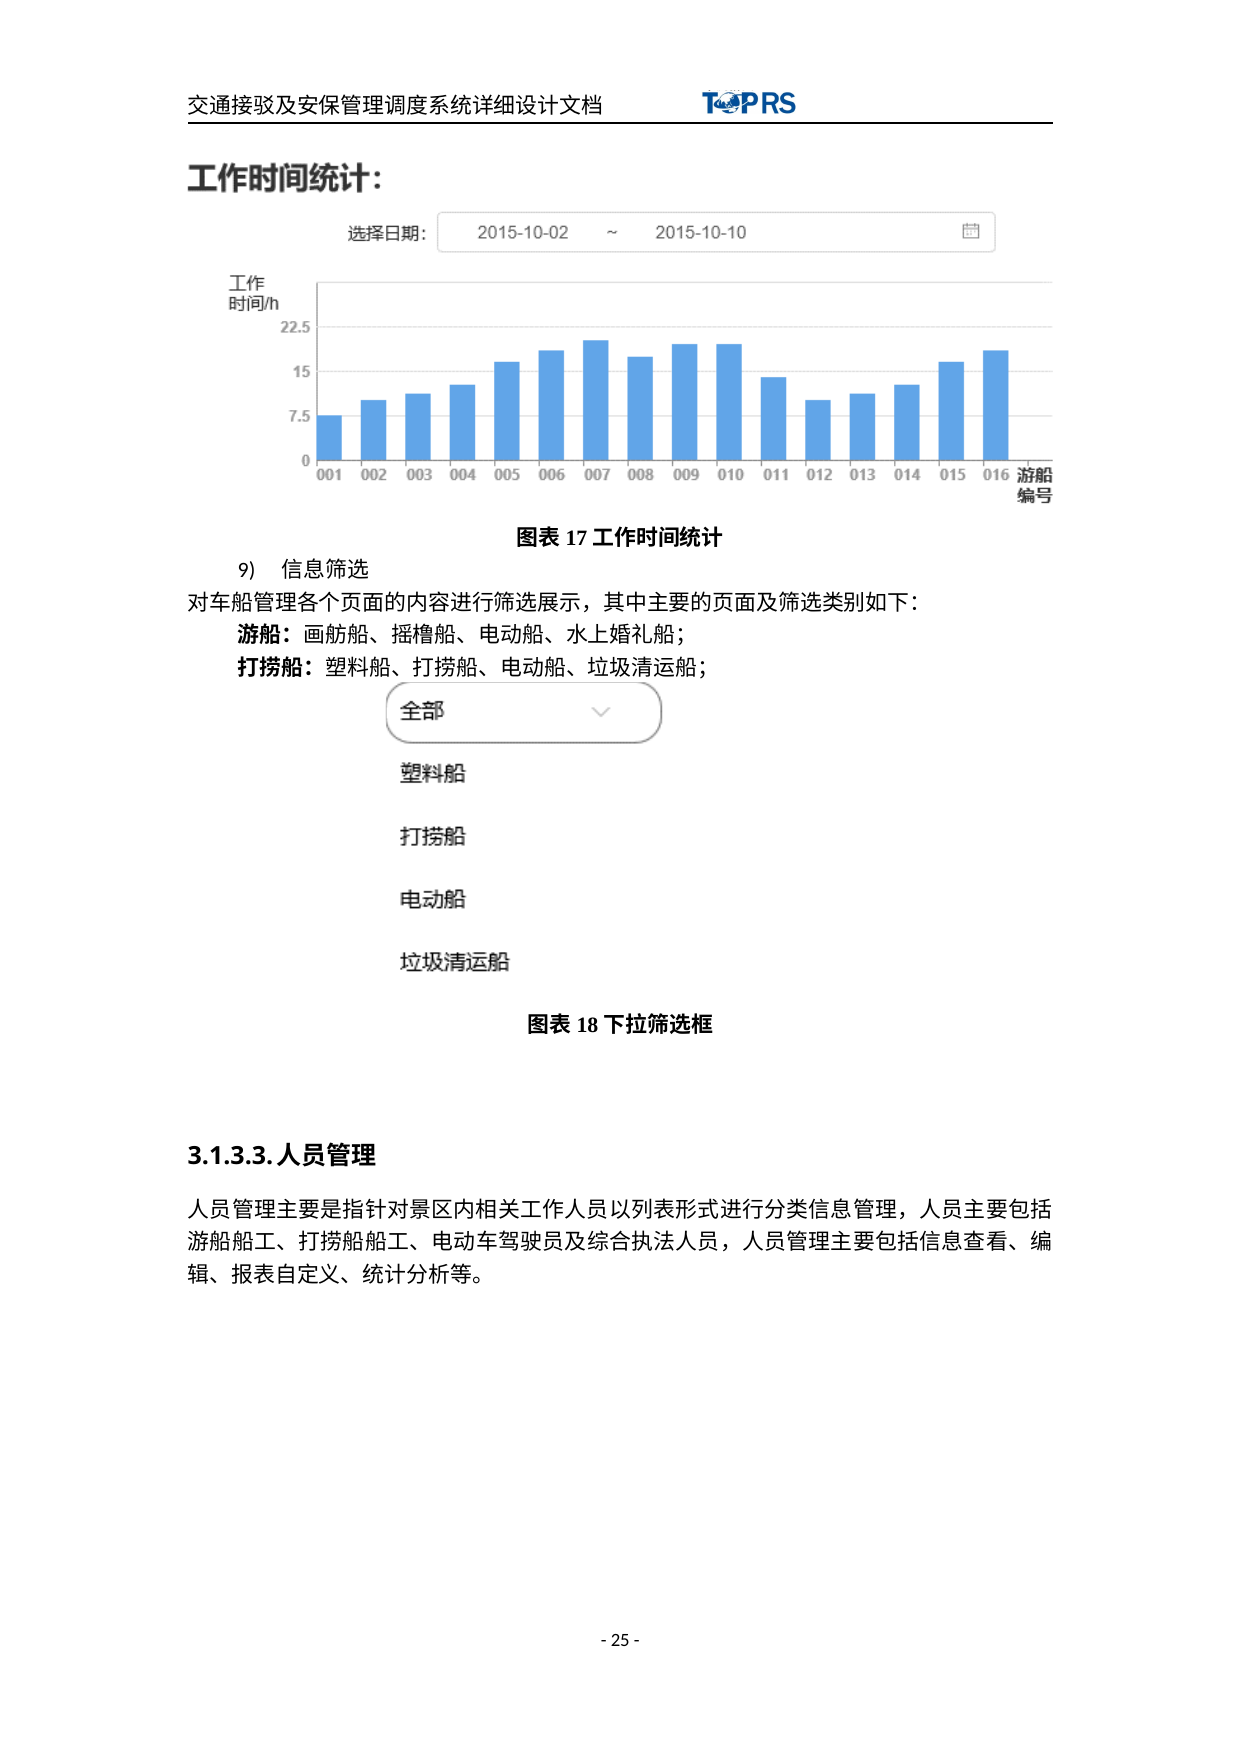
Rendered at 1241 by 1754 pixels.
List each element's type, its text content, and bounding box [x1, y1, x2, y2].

list 信息筛选 [237, 552, 1053, 584]
text 对车船管理各个页面的内容进行筛选展示，其中主要的页面及筛选类别如下： [187, 584, 1053, 617]
text 打捞船：塑料船、打捞船、电动船、垃圾清运船； [187, 649, 1053, 682]
picture [385, 682, 855, 995]
picture [187, 162, 1053, 507]
text 游船：画舫船、摇橹船、电动船、水上婚礼船； [187, 617, 1053, 649]
picture [701, 90, 796, 114]
subtitle 人员管理 [187, 1121, 1053, 1186]
text 人员管理主要是指针对景区内相关工作人员以列表形式进行分类信息管理，人员主要包括游船船工、打捞船船工、电动车驾驶员及综合执法人员，人员管理主要包括信息查看、编辑、报表自定义、统计分析等。 [187, 1191, 1053, 1289]
